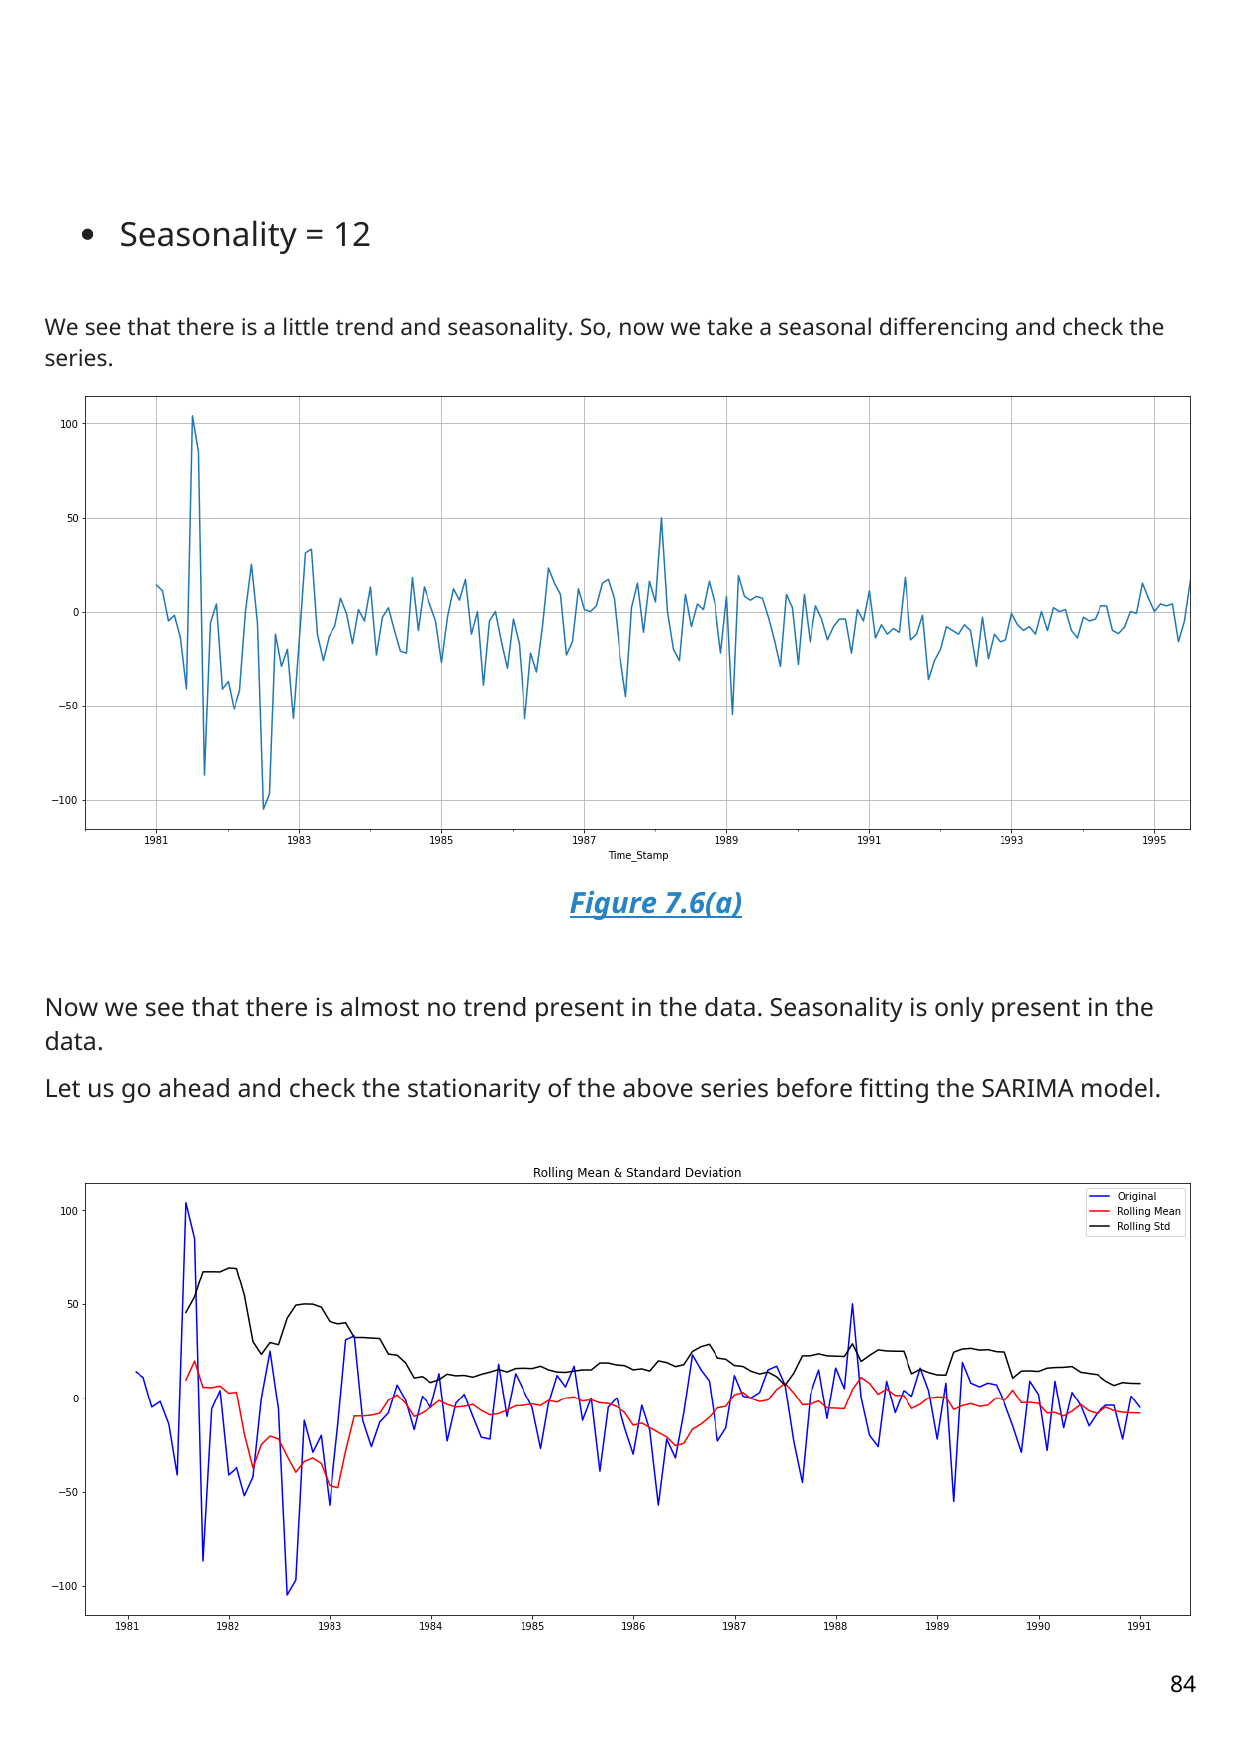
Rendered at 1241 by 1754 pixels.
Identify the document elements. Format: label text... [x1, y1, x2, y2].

text Let us go ahead and check the stationarity of the above series before fitting the SARIMA model. [44, 1071, 1196, 1104]
picture [44, 390, 1196, 867]
text Figure 7.6(a) [44, 883, 1196, 922]
text We see that there is a little trend and seasonality. So, now we take a seasonal differencing and check the series. [113, 311, 1196, 373]
picture [44, 1160, 1196, 1638]
list Seasonality = 12 [82, 211, 1196, 256]
text Now we see that there is almost no trend present in the data. Seasonality is only present in the data. [44, 990, 1196, 1058]
